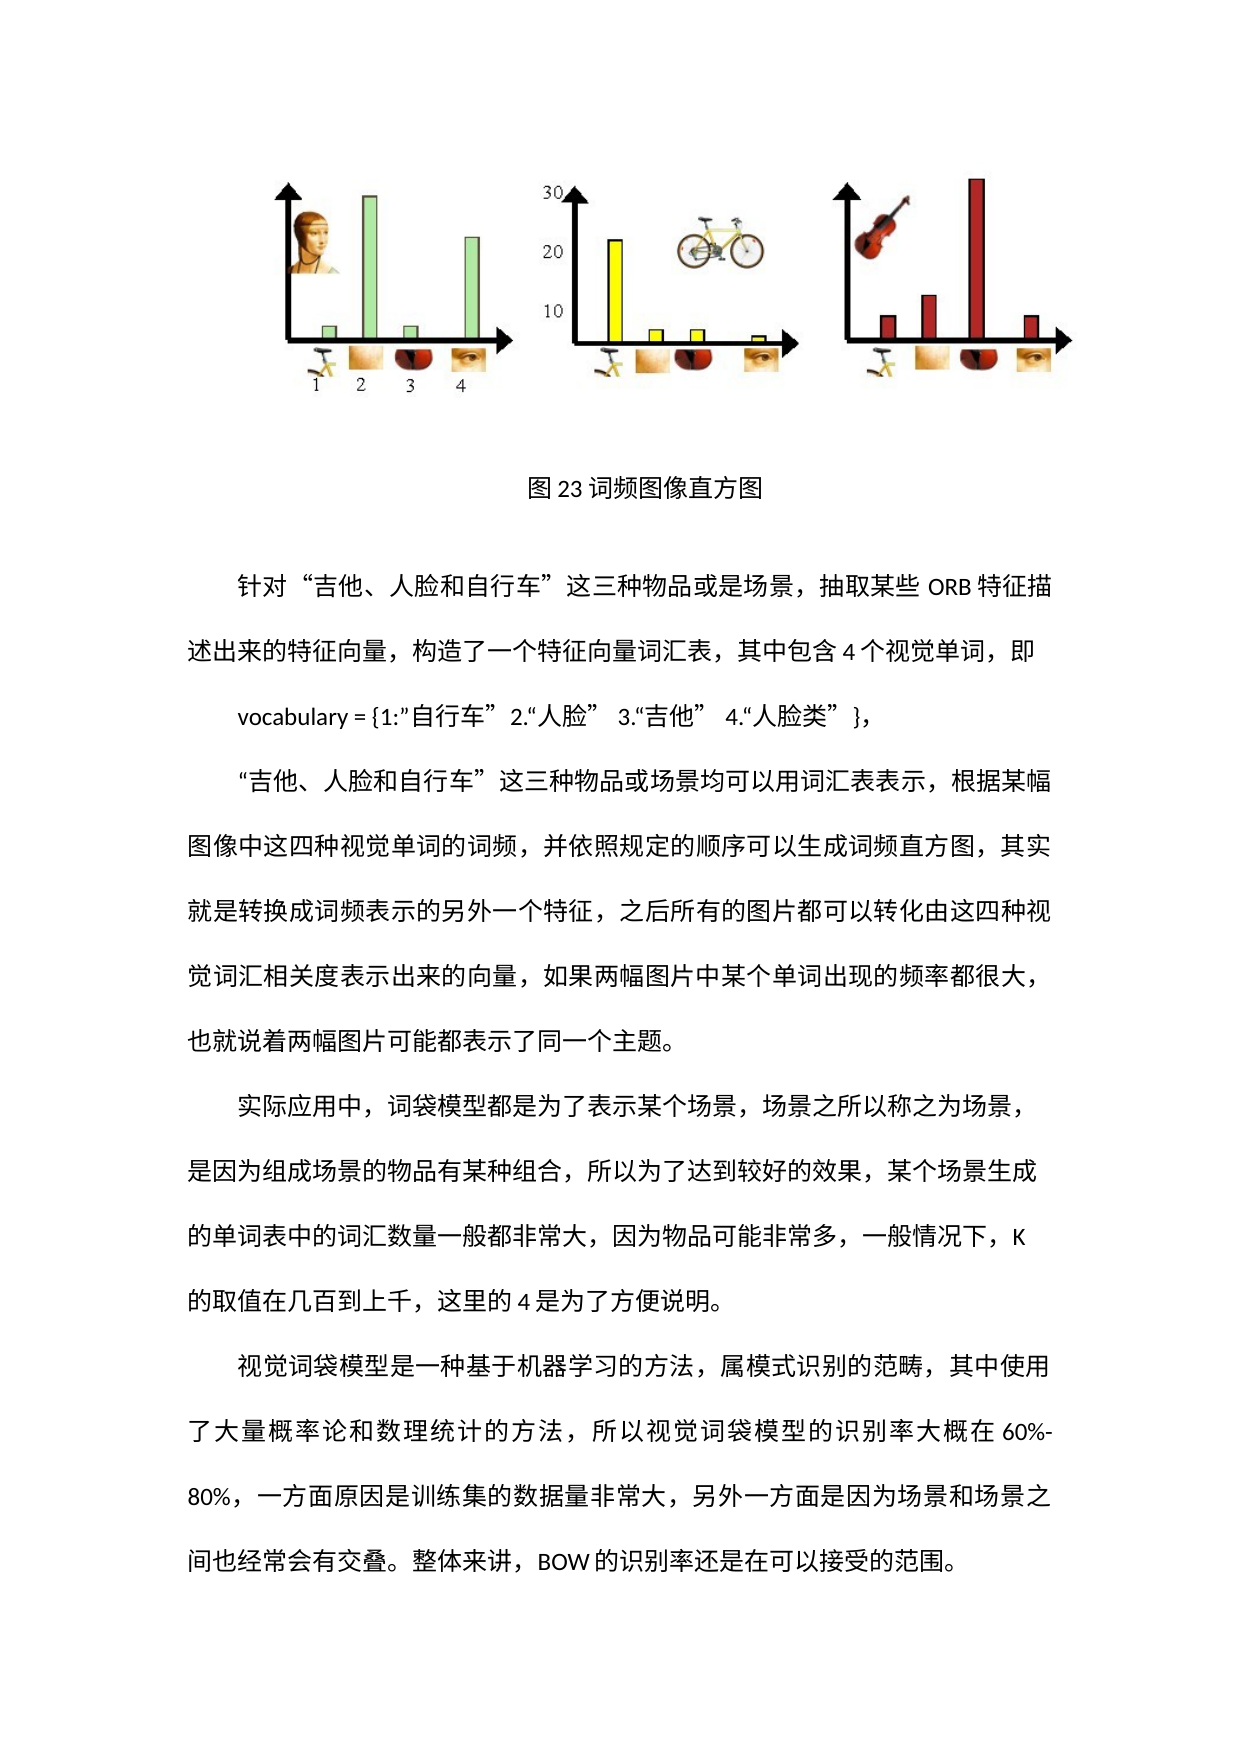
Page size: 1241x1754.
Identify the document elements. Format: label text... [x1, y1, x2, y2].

list “吉他、人脸和自行车”这三种物品或场景均可以用词汇表表示，根据某幅图像中这四种视觉单词的词频，并依照规定的顺序可以生成词频直方图，其实就是转换成词频表示的另外一个特征，之后所有的图片都可以转化由这四种视觉词汇相关度表示出来的向量，如果两幅图片中某个单词出现的频率都很大，也就说着两幅图片可能都表示了同一个主题。 [187, 747, 1053, 1072]
picture [237, 162, 1103, 423]
list vocabulary = {1:”自行车”2.“人脸” 3.“吉他” 4.“人脸类”}， [187, 682, 1053, 747]
list 视觉词袋模型是一种基于机器学习的方法，属模式识别的范畴，其中使用了大量概率论和数理统计的方法，所以视觉词袋模型的识别率大概在60%-80%，一方面原因是训练集的数据量非常大，另外一方面是因为场景和场景之间也经常会有交叠。整体来讲，BOW的识别率还是在可以接受的范围。 [187, 1332, 1053, 1592]
list 针对“吉他、人脸和自行车”这三种物品或是场景，抽取某些ORB特征描述出来的特征向量，构造了一个特征向量词汇表，其中包含4个视觉单词，即 [187, 552, 1053, 682]
list 实际应用中，词袋模型都是为了表示某个场景，场景之所以称之为场景，是因为组成场景的物品有某种组合，所以为了达到较好的效果，某个场景生成的单词表中的词汇数量一般都非常大，因为物品可能非常多，一般情况下，K的取值在几百到上千，这里的4是为了方便说明。 [187, 1072, 1053, 1332]
list 图23 词频图像直方图 [187, 454, 1053, 519]
